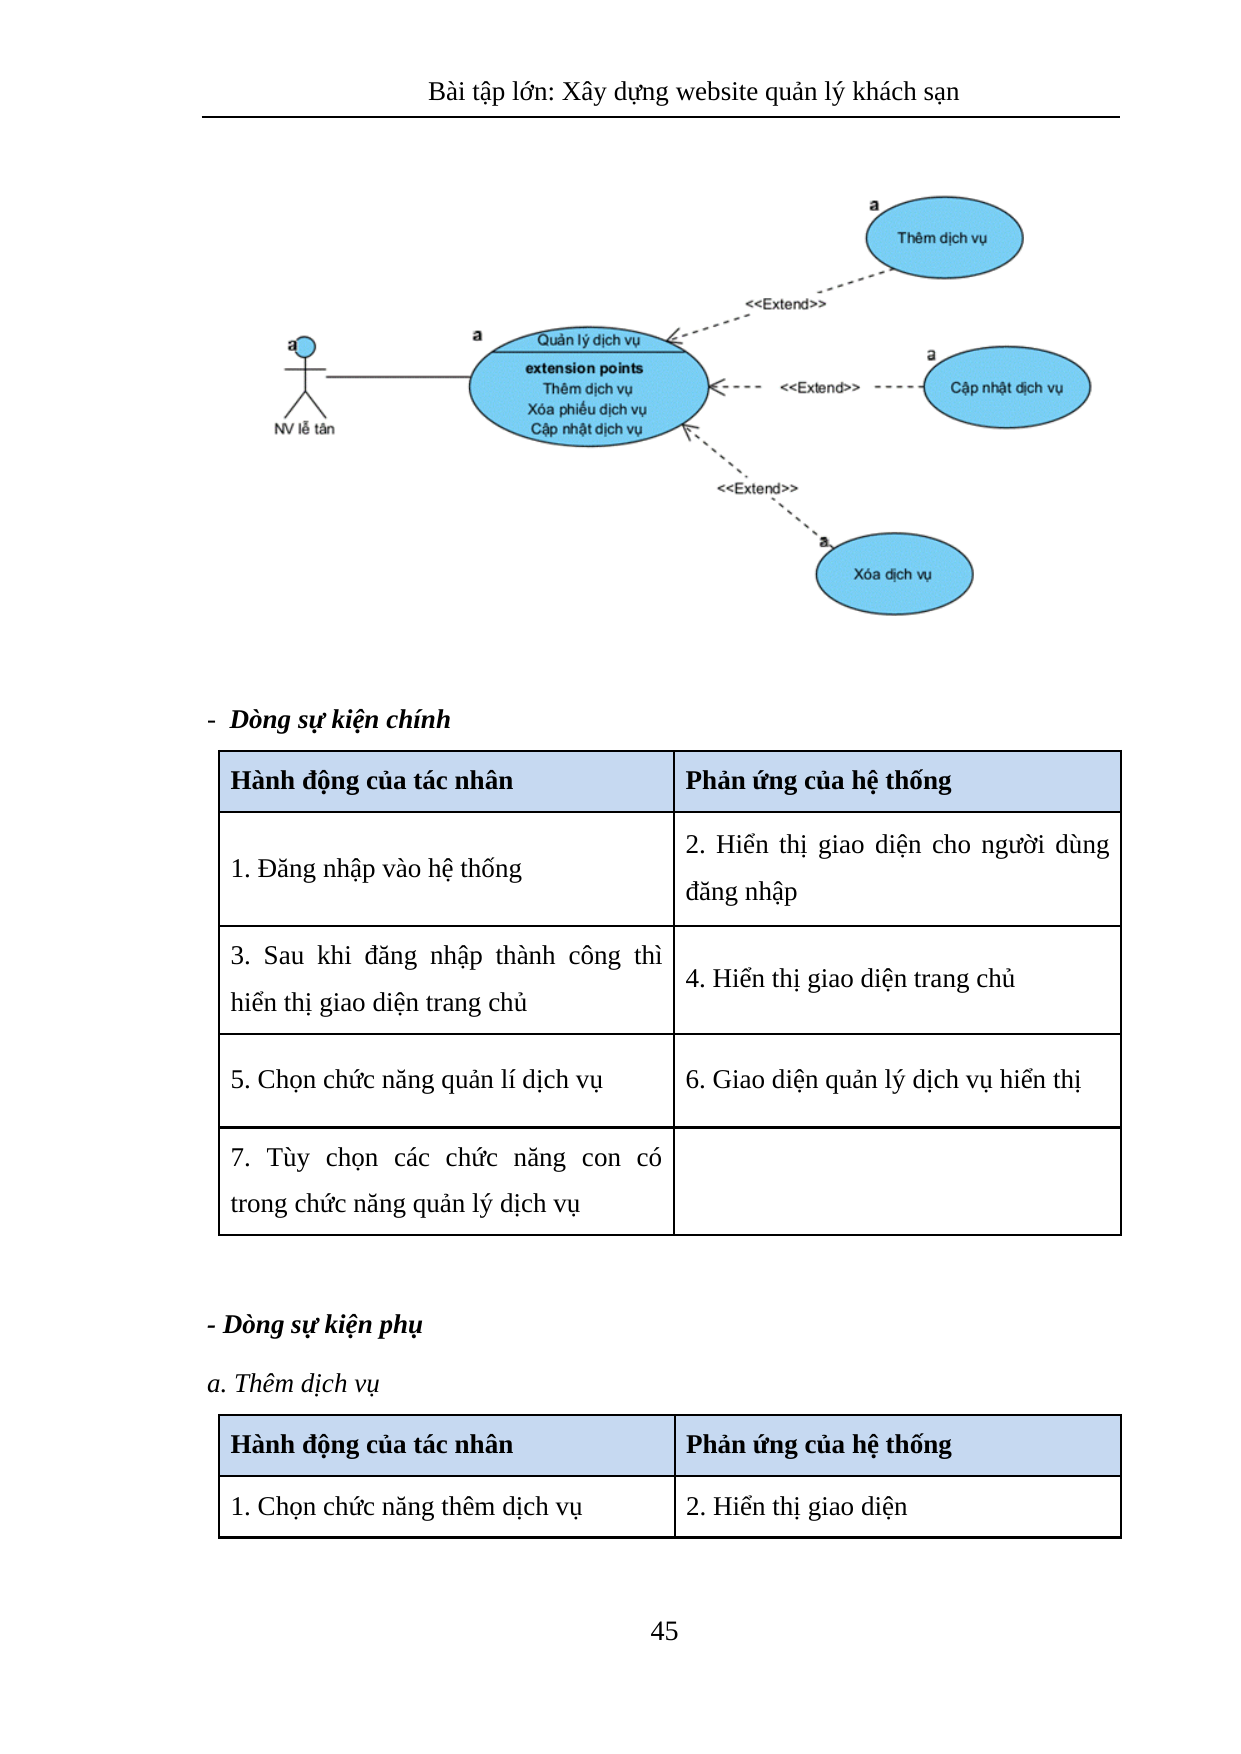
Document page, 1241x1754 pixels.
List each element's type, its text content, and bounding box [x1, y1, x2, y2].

table_cell 6. Giao diện quản lý dịch vụ hiển thị [675, 1035, 1120, 1126]
table_cell 2. Hiển thị giao diện [676, 1477, 1120, 1536]
table_header Hành động của tác nhân [220, 1416, 674, 1475]
table_cell 5. Chọn chức năng quản lí dịch vụ [220, 1035, 673, 1126]
table_cell 1. Đăng nhập vào hệ thống [220, 813, 673, 924]
text - Dòng sự kiện phụ [207, 1308, 1122, 1339]
table_header Phản ứng của hệ thống [676, 1416, 1120, 1475]
table_cell 3. Sau khi đăng nhập thành công thì hiển thị giao diện trang chủ [220, 927, 673, 1032]
picture [206, 177, 1153, 676]
table_cell 2. Hiển thị giao diện cho người dùng đăng nhập [675, 813, 1120, 924]
table_cell [675, 1129, 1120, 1234]
text a. Thêm dịch vụ [207, 1367, 1122, 1398]
table_header Phản ứng của hệ thống [675, 752, 1120, 811]
table_header Hành động của tác nhân [220, 752, 673, 811]
table_cell 1. Chọn chức năng thêm dịch vụ [220, 1477, 674, 1536]
table_cell 7. Tùy chọn các chức năng con có trong chức năng quản lý dịch vụ [220, 1129, 673, 1234]
text - Dòng sự kiện chính [207, 703, 1122, 734]
table_cell 4. Hiển thị giao diện trang chủ [675, 927, 1120, 1032]
